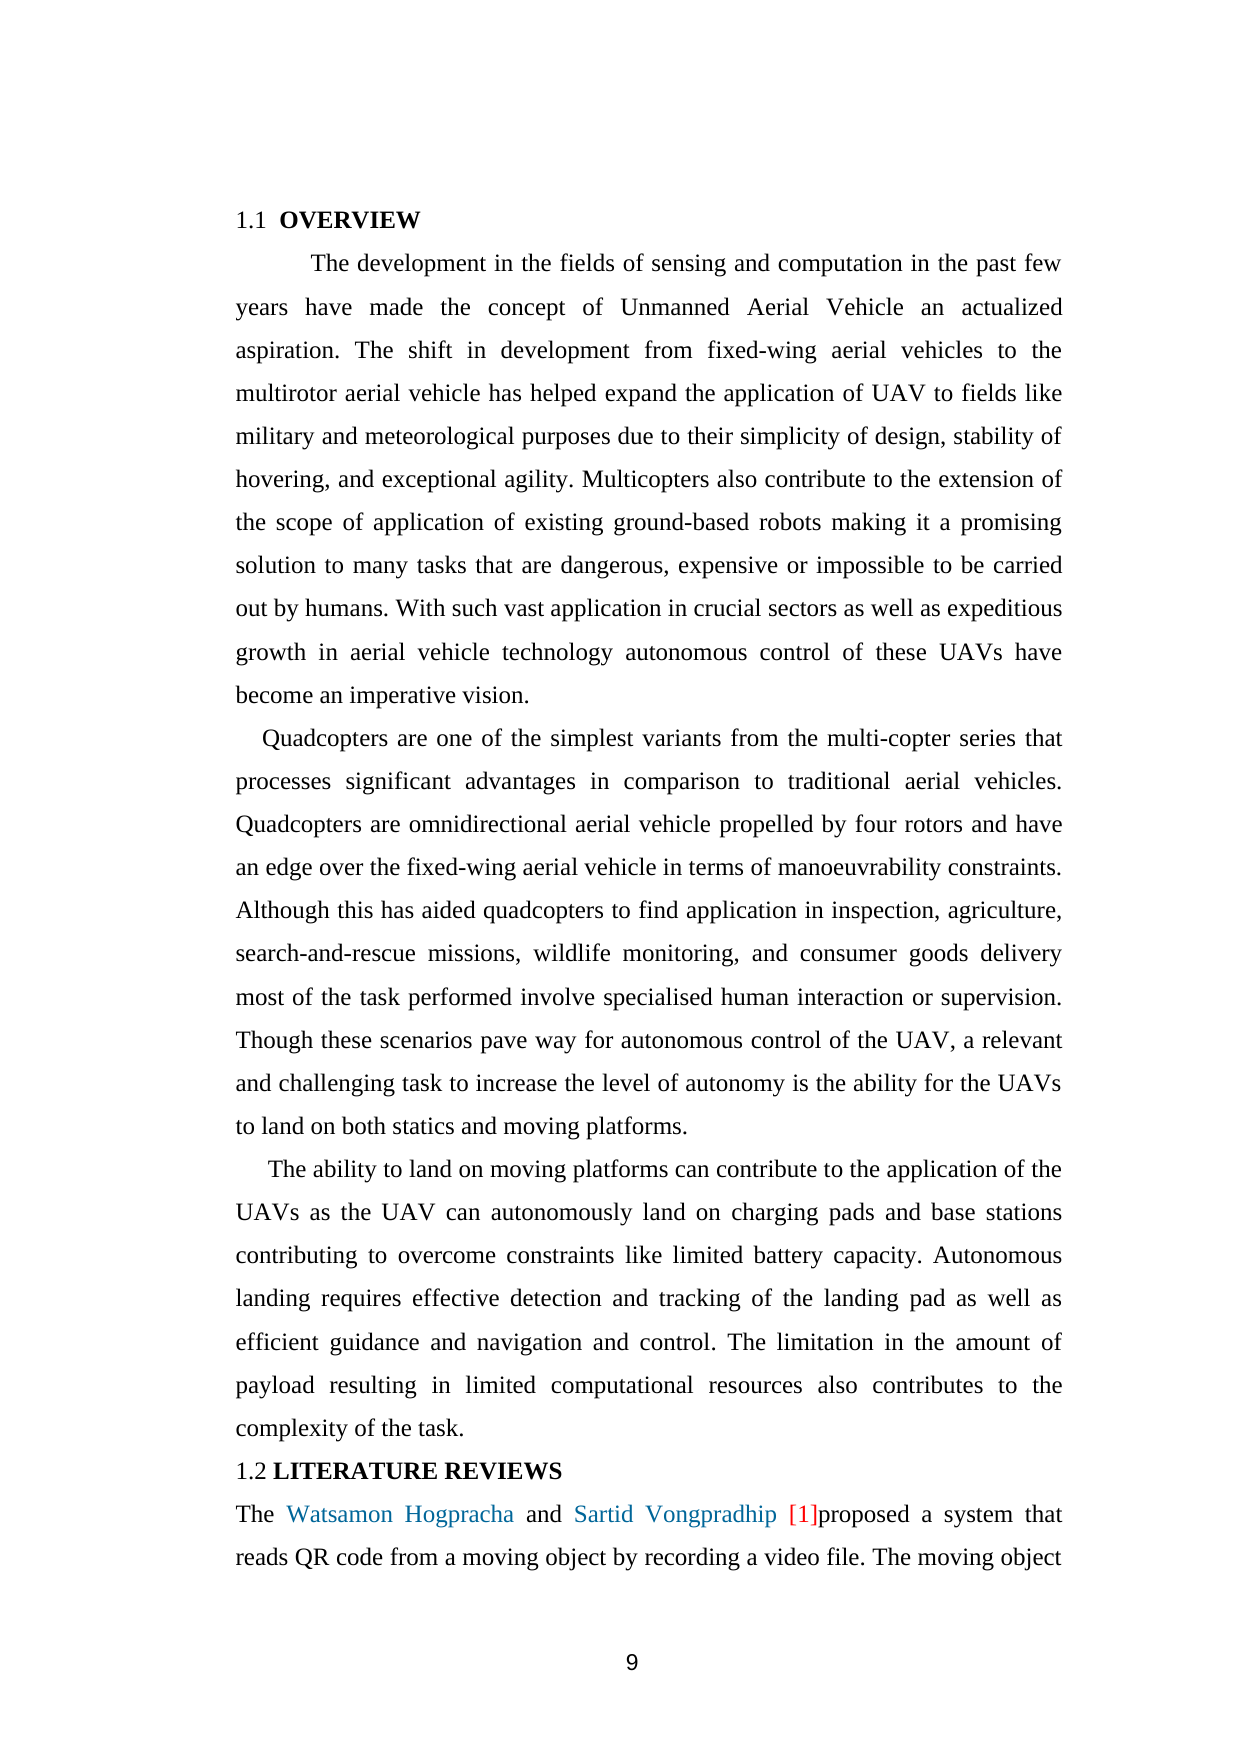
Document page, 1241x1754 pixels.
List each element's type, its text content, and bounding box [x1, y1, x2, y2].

text The development in the fields of sensing and computation in the past few years have made the concept of Unmanned Aerial Vehicle an actualized aspiration. The shift in development from fixed-wing aerial vehicles to the multirotor aerial vehicle has helped expand the application of UAV to fields like military and meteorological purposes due to their simplicity of design, stability of hovering, and exceptional agility. Multicopters also contribute to the extension of the scope of application of existing ground-based robots making it a promising solution to many tasks that are dangerous, expensive or impossible to be carried out by humans. With such vast application in crucial sectors as well as expeditious growth in aerial vehicle technology autonomous control of these UAVs have become an imperative vision. [235, 248, 1063, 708]
text 1.1 OVERVIEW [235, 205, 1063, 234]
text Quadcopters are one of the simplest variants from the multi-copter series that processes significant advantages in comparison to traditional aerial vehicles. Quadcopters are omnidirectional aerial vehicle propelled by four rotors and have an edge over the fixed-wing aerial vehicle in terms of manoeuvrability constraints. Although this has aided quadcopters to find application in inspection, agriculture, search-and-rescue missions, wildlife monitoring, and consumer goods delivery most of the task performed involve specialised human interaction or supervision. Though these scenarios pave way for autonomous control of the UAV, a relevant and challenging task to increase the level of autonomy is the ability for the UAVs to land on both statics and moving platforms. [235, 723, 1063, 1140]
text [235, 1499, 1063, 1571]
text The ability to land on moving platforms can contribute to the application of the UAVs as the UAV can autonomously land on charging pads and base stations contributing to overcome constraints like limited battery capacity. Autonomous landing requires effective detection and tracking of the landing pad as well as efficient guidance and navigation and control. The limitation in the amount of payload resulting in limited computational resources also contributes to the complexity of the task. [235, 1154, 1063, 1442]
text 1.2 LITERATURE REVIEWS [235, 1456, 1063, 1485]
